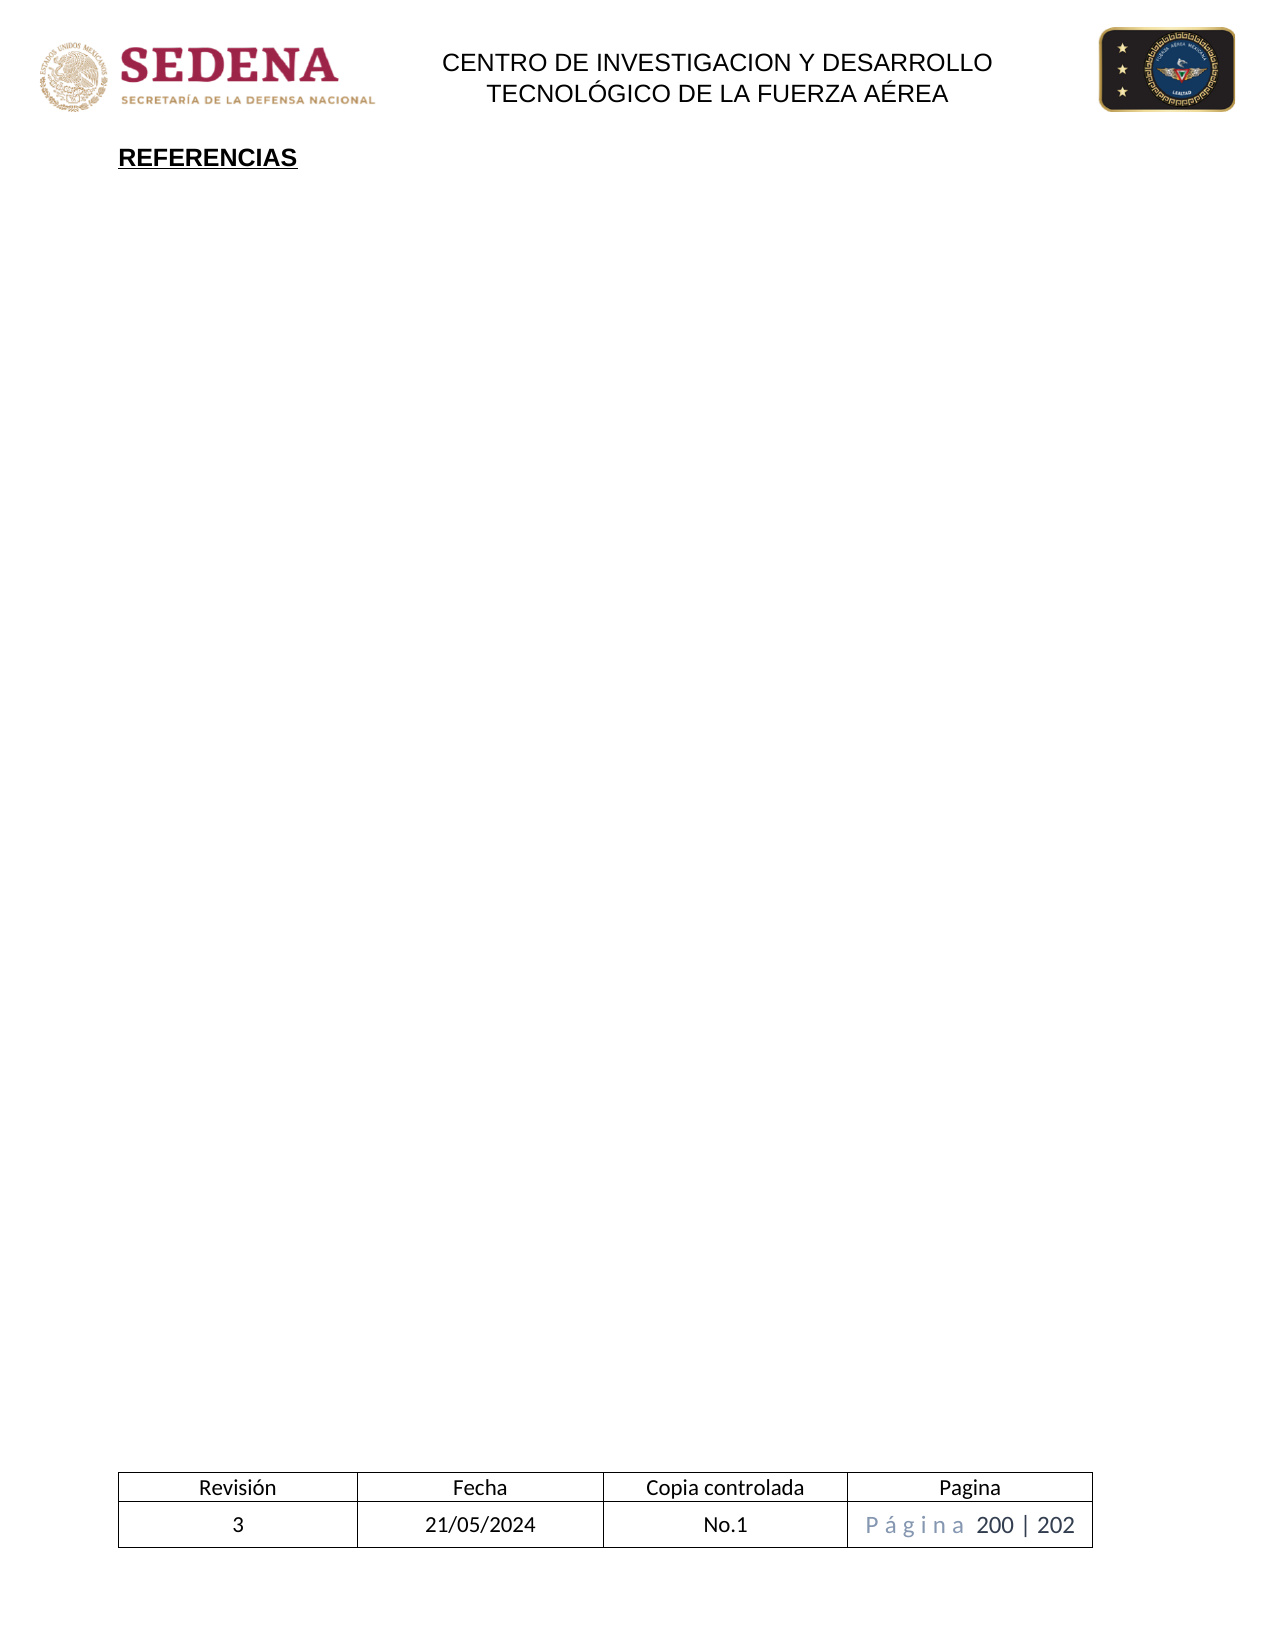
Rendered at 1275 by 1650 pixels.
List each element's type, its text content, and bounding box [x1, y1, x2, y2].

picture [39, 27, 1236, 112]
subtitle REFERENCIAS [118, 143, 1157, 172]
